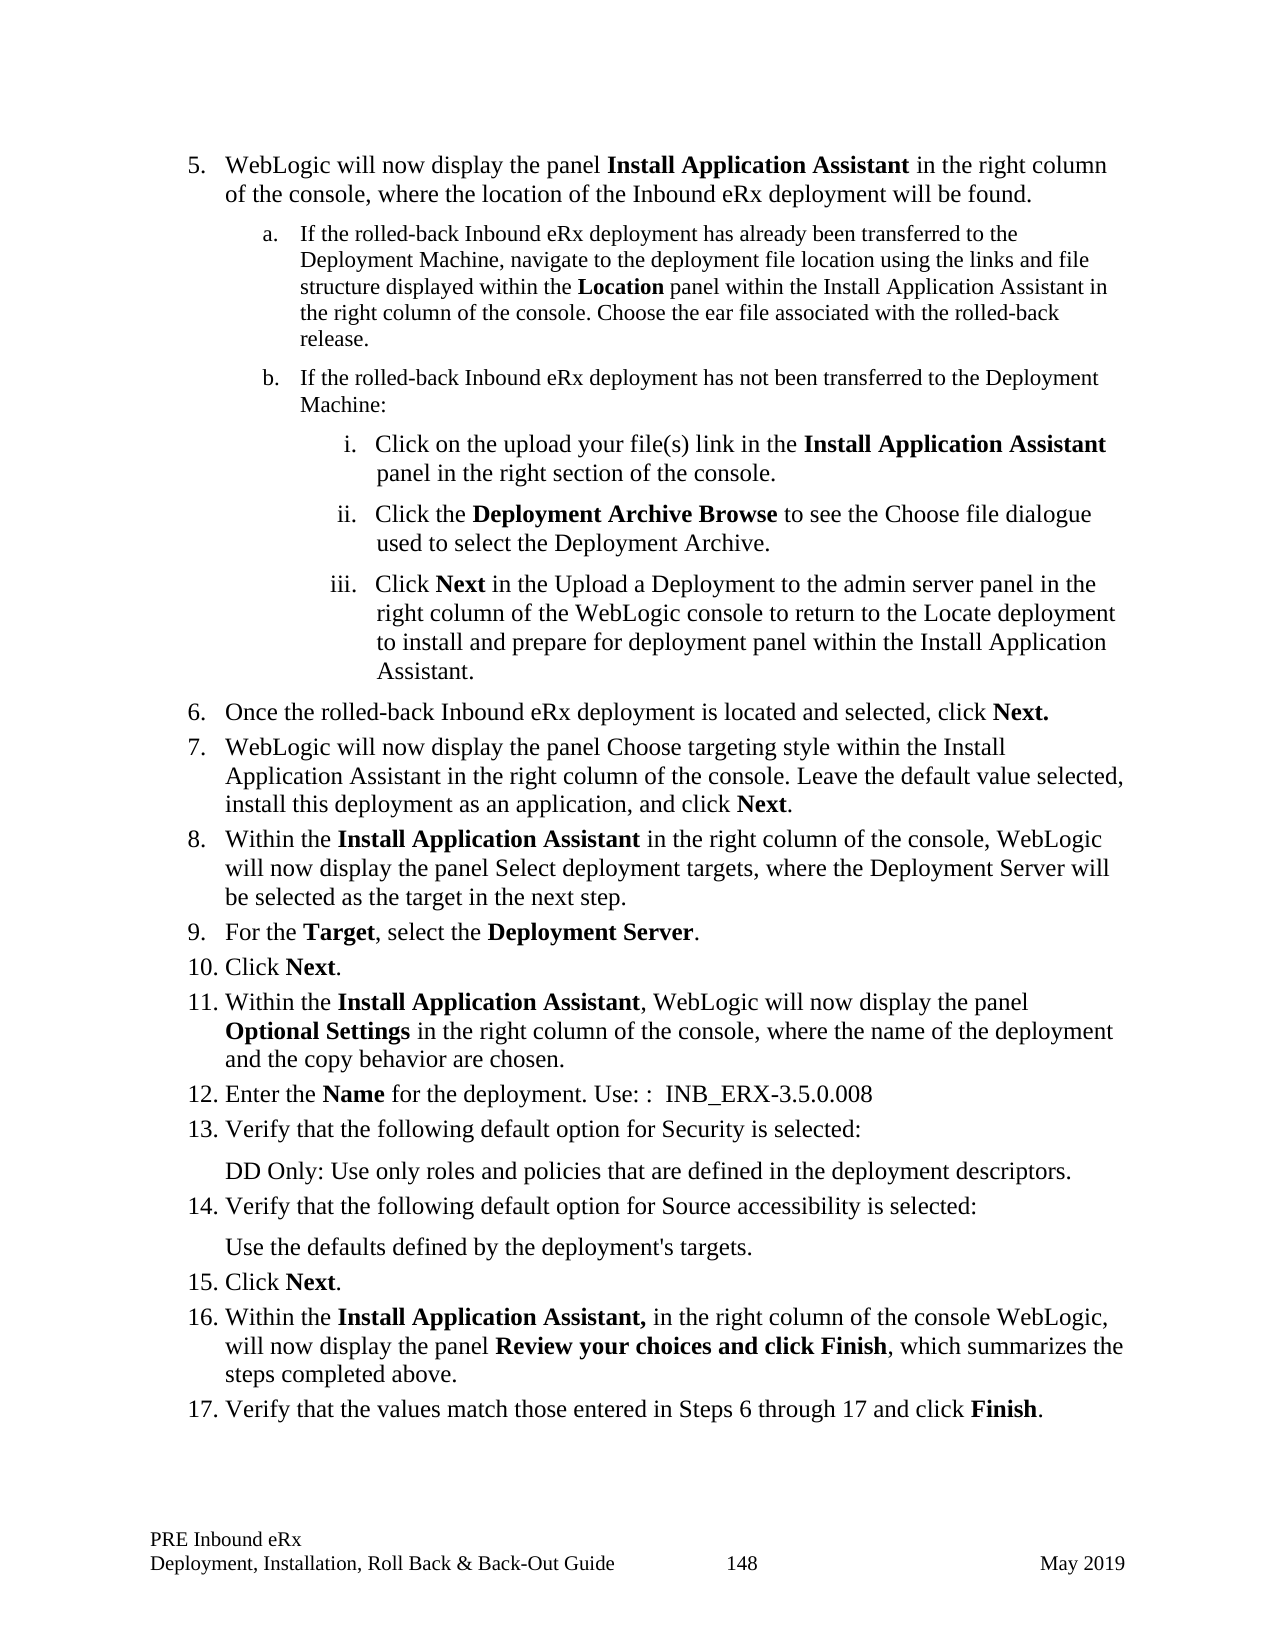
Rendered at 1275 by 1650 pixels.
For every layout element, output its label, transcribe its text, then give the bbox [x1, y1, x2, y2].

list Verify that the following default option for Source accessibility is selected: [187, 1191, 1125, 1219]
list Within the Install Application Assistant, WebLogic will now display the panel Optional Settings in the right column of the console, where the name of the deployment and the copy behavior are chosen. [187, 987, 1125, 1073]
text DD Only: Use only roles and policies that are defined in the deployment descriptors. [225, 1156, 1125, 1184]
list Click on the upload your file(s) link in the Install Application Assistant panel in the right section of the console. [357, 429, 1125, 487]
list Within the Install Application Assistant in the right column of the console, WebLogic will now display the panel Select deployment targets, where the Deployment Server will be selected as the target in the next step. [187, 824, 1125, 911]
list Within the Install Application Assistant, in the right column of the console WebLogic, will now display the panel Review your choices and click Finish, which summarizes the steps completed above. [187, 1302, 1125, 1388]
list Verify that the following default option for Security is selected: [187, 1114, 1125, 1143]
list If the rolled-back Inbound eRx deployment has not been transferred to the Deployment Machine: [262, 364, 1125, 417]
list WebLogic will now display the panel Install Application Assistant in the right column of the console, where the location of the Inbound eRx deployment will be found. [187, 150, 1125, 207]
list Once the rolled-back Inbound eRx deployment is located and selected, click Next. [187, 697, 1125, 726]
list If the rolled-back Inbound eRx deployment has already been transferred to the Deployment Machine, navigate to the deployment file location using the links and file structure displayed within the Location panel within the Install Application Assistant in the right column of the console. Choose the ear file associated with the rolled-back release. [262, 220, 1125, 352]
list Click Next. [187, 952, 1125, 981]
text Use the defaults defined by the deployment's targets. [225, 1232, 1125, 1261]
list Click Next in the Upload a Deployment to the admin server panel in the right column of the WebLogic console to return to the Locate deployment to install and prepare for deployment panel within the Install Application Assistant. [357, 569, 1125, 684]
list Click the Deployment Archive Browse to see the Choose file dialogue used to select the Deployment Archive. [357, 499, 1125, 557]
list For the Target, select the Deployment Server. [187, 917, 1125, 946]
list Click Next. [187, 1267, 1125, 1296]
list WebLogic will now display the panel Choose targeting style within the Install Application Assistant in the right column of the console. Leave the default value selected, install this deployment as an application, and click Next. [187, 732, 1125, 818]
list Verify that the values match those entered in Steps 6 through 17 and click Finish. [187, 1394, 1125, 1423]
list Enter the Name for the deployment. Use: : INB_ERX-3.5.0.008 [187, 1079, 1125, 1108]
